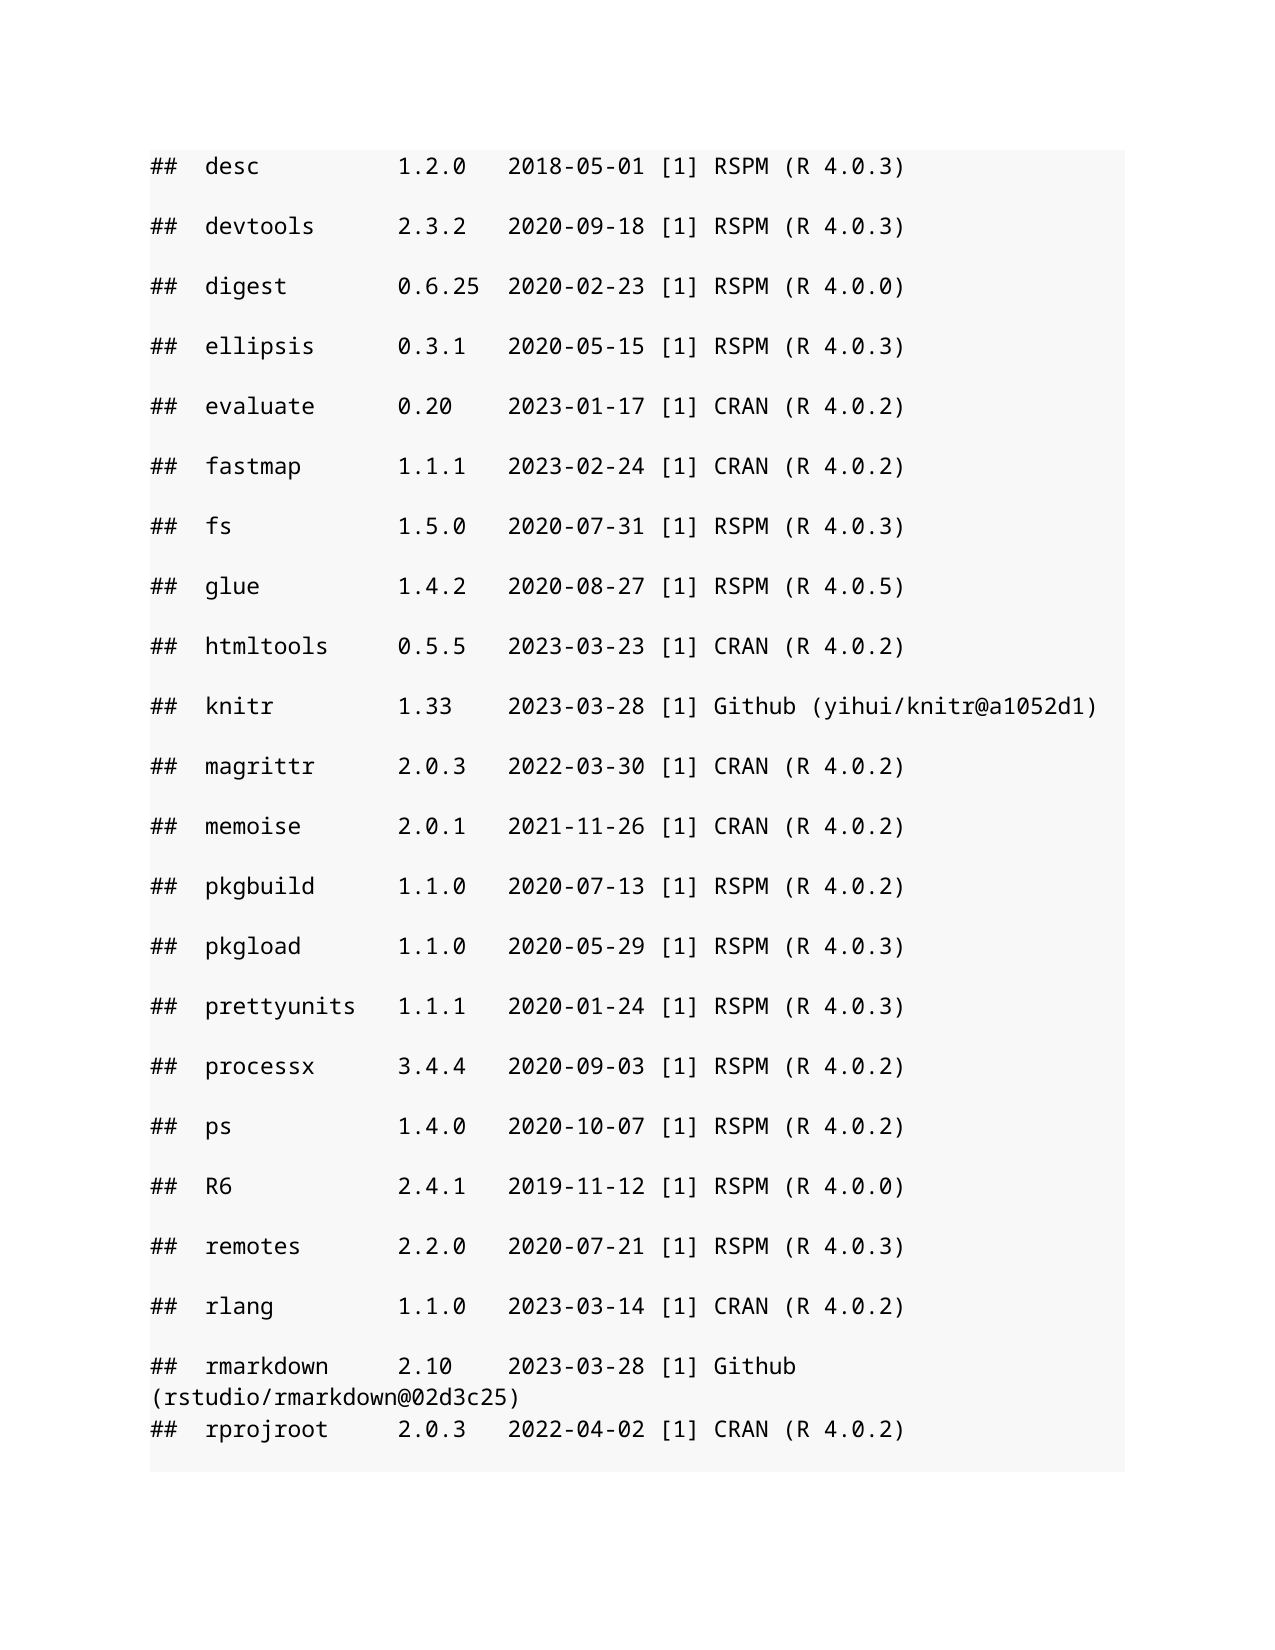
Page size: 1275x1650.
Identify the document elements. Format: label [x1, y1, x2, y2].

text [150, 150, 1125, 1472]
